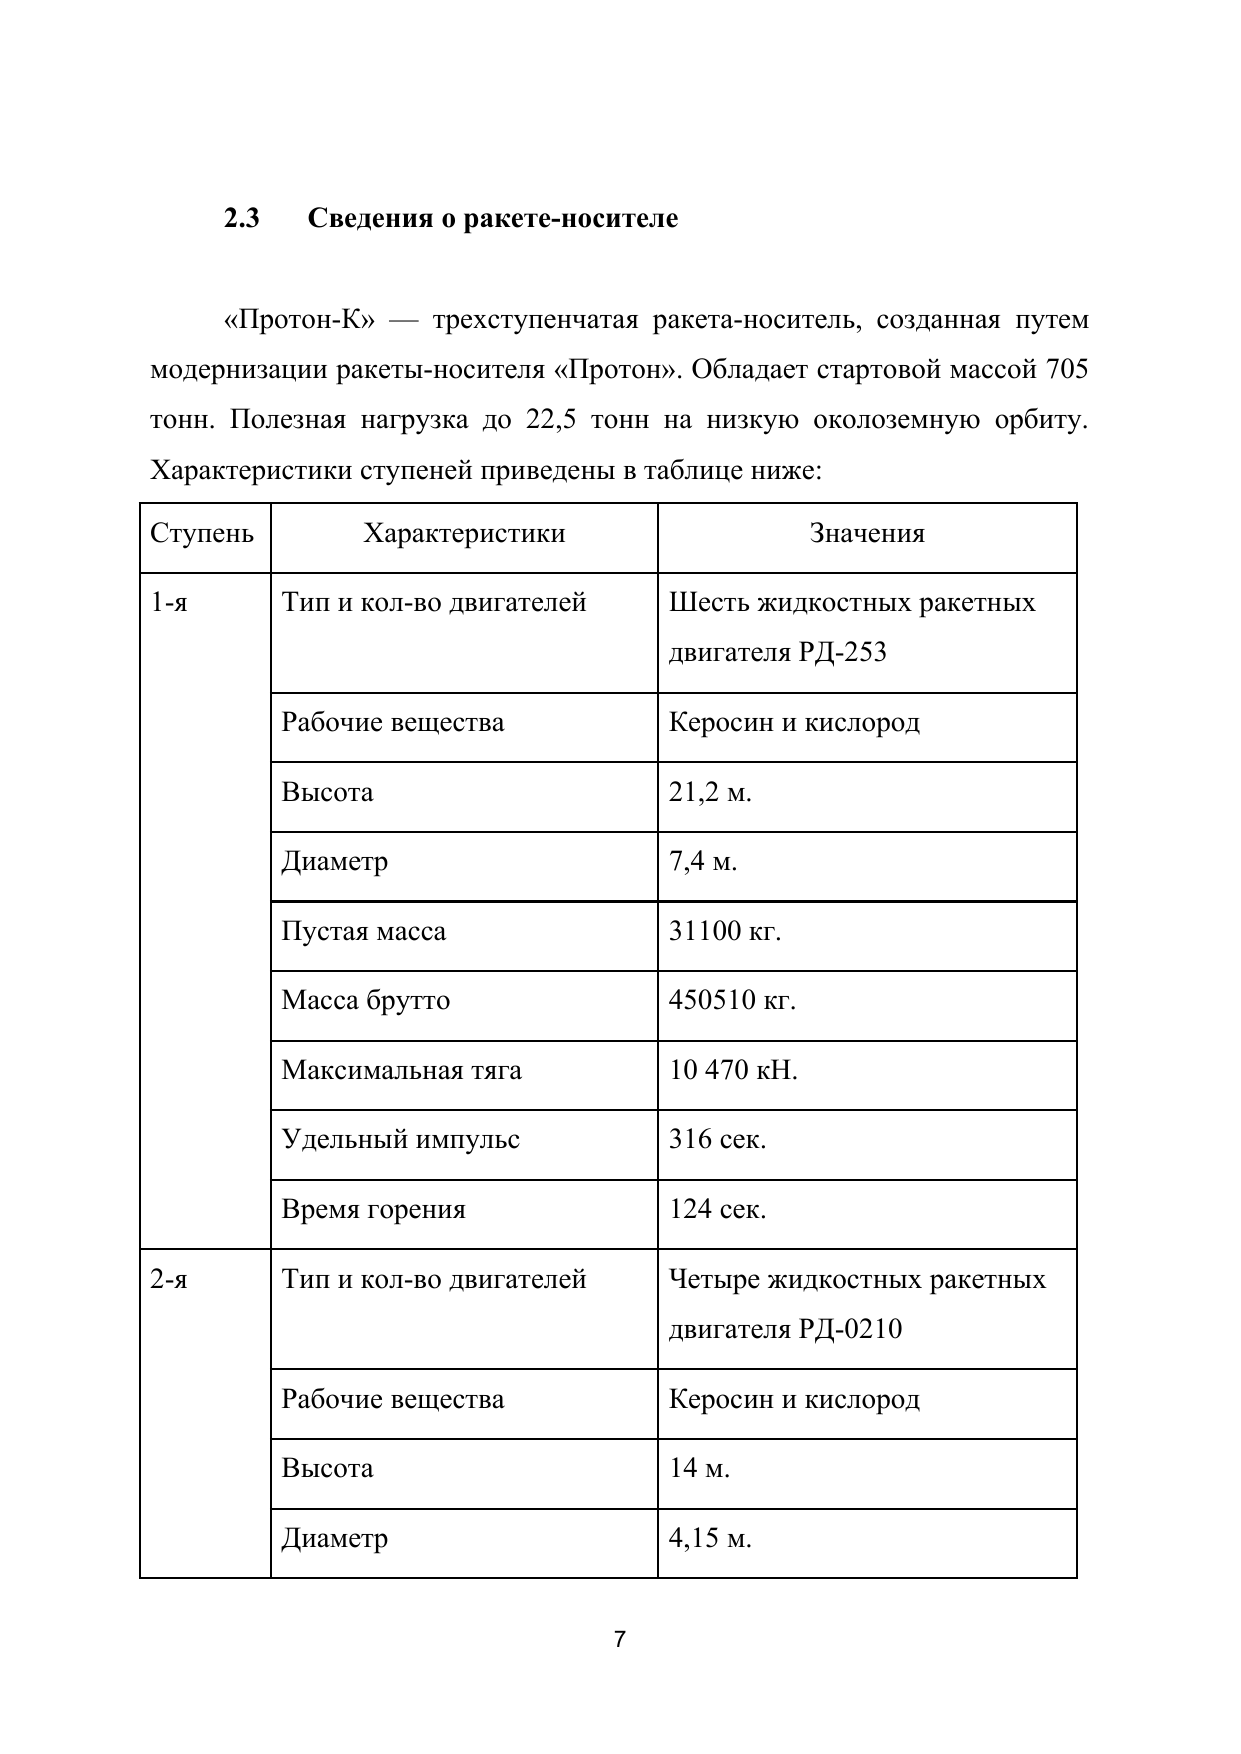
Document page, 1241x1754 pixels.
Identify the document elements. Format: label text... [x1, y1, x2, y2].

table_cell 14 м. [659, 1440, 1076, 1507]
table_header Ступень [141, 504, 270, 572]
table_cell Пустая масса [272, 903, 657, 970]
table_cell 1-я [141, 574, 270, 1248]
table_cell Диаметр [272, 833, 657, 900]
table_cell 2-я [141, 1250, 270, 1577]
table_cell Рабочие вещества [272, 1370, 657, 1438]
table_cell 450510 кг. [659, 972, 1076, 1039]
table_cell Рабочие вещества [272, 694, 657, 761]
table_cell Керосин и кислород [659, 694, 1076, 761]
table_header Характеристики [272, 504, 657, 572]
table_cell Время горения [272, 1181, 657, 1248]
table_cell Тип и кол-во двигателей [272, 1250, 657, 1368]
table_cell Высота [272, 1440, 657, 1507]
table_header Значения [659, 504, 1076, 572]
table_cell 7,4 м. [659, 833, 1076, 900]
table_cell Максимальная тяга [272, 1042, 657, 1109]
table_cell Высота [272, 763, 657, 831]
text «Протон-К» — трехступенчатая ракета-носитель, созданная путем модернизации ракеты-носителя «Протон». Обладает стартовой массой 705 тонн. Полезная нагрузка до 22,5 тонн на низкую околоземную орбиту. Характеристики ступеней приведены в таблице ниже: [150, 301, 1090, 485]
table_cell Керосин и кислород [659, 1370, 1076, 1438]
table_cell Шесть жидкостных ракетных двигателя РД-253 [659, 574, 1076, 692]
table_cell Тип и кол-во двигателей [272, 574, 657, 692]
table_cell Четыре жидкостных ракетных двигателя РД-0210 [659, 1250, 1076, 1368]
table_cell Диаметр [272, 1510, 657, 1577]
table_cell 21,2 м. [659, 763, 1076, 831]
table_cell Удельный импульс [272, 1111, 657, 1179]
list Сведения о ракете-носителе [150, 200, 1090, 234]
table_cell 10 470 кН. [659, 1042, 1076, 1109]
table_cell 31100 кг. [659, 903, 1076, 970]
table_cell Масса брутто [272, 972, 657, 1039]
table_cell 316 сек. [659, 1111, 1076, 1179]
table_cell 124 сек. [659, 1181, 1076, 1248]
table_cell 4,15 м. [659, 1510, 1076, 1577]
